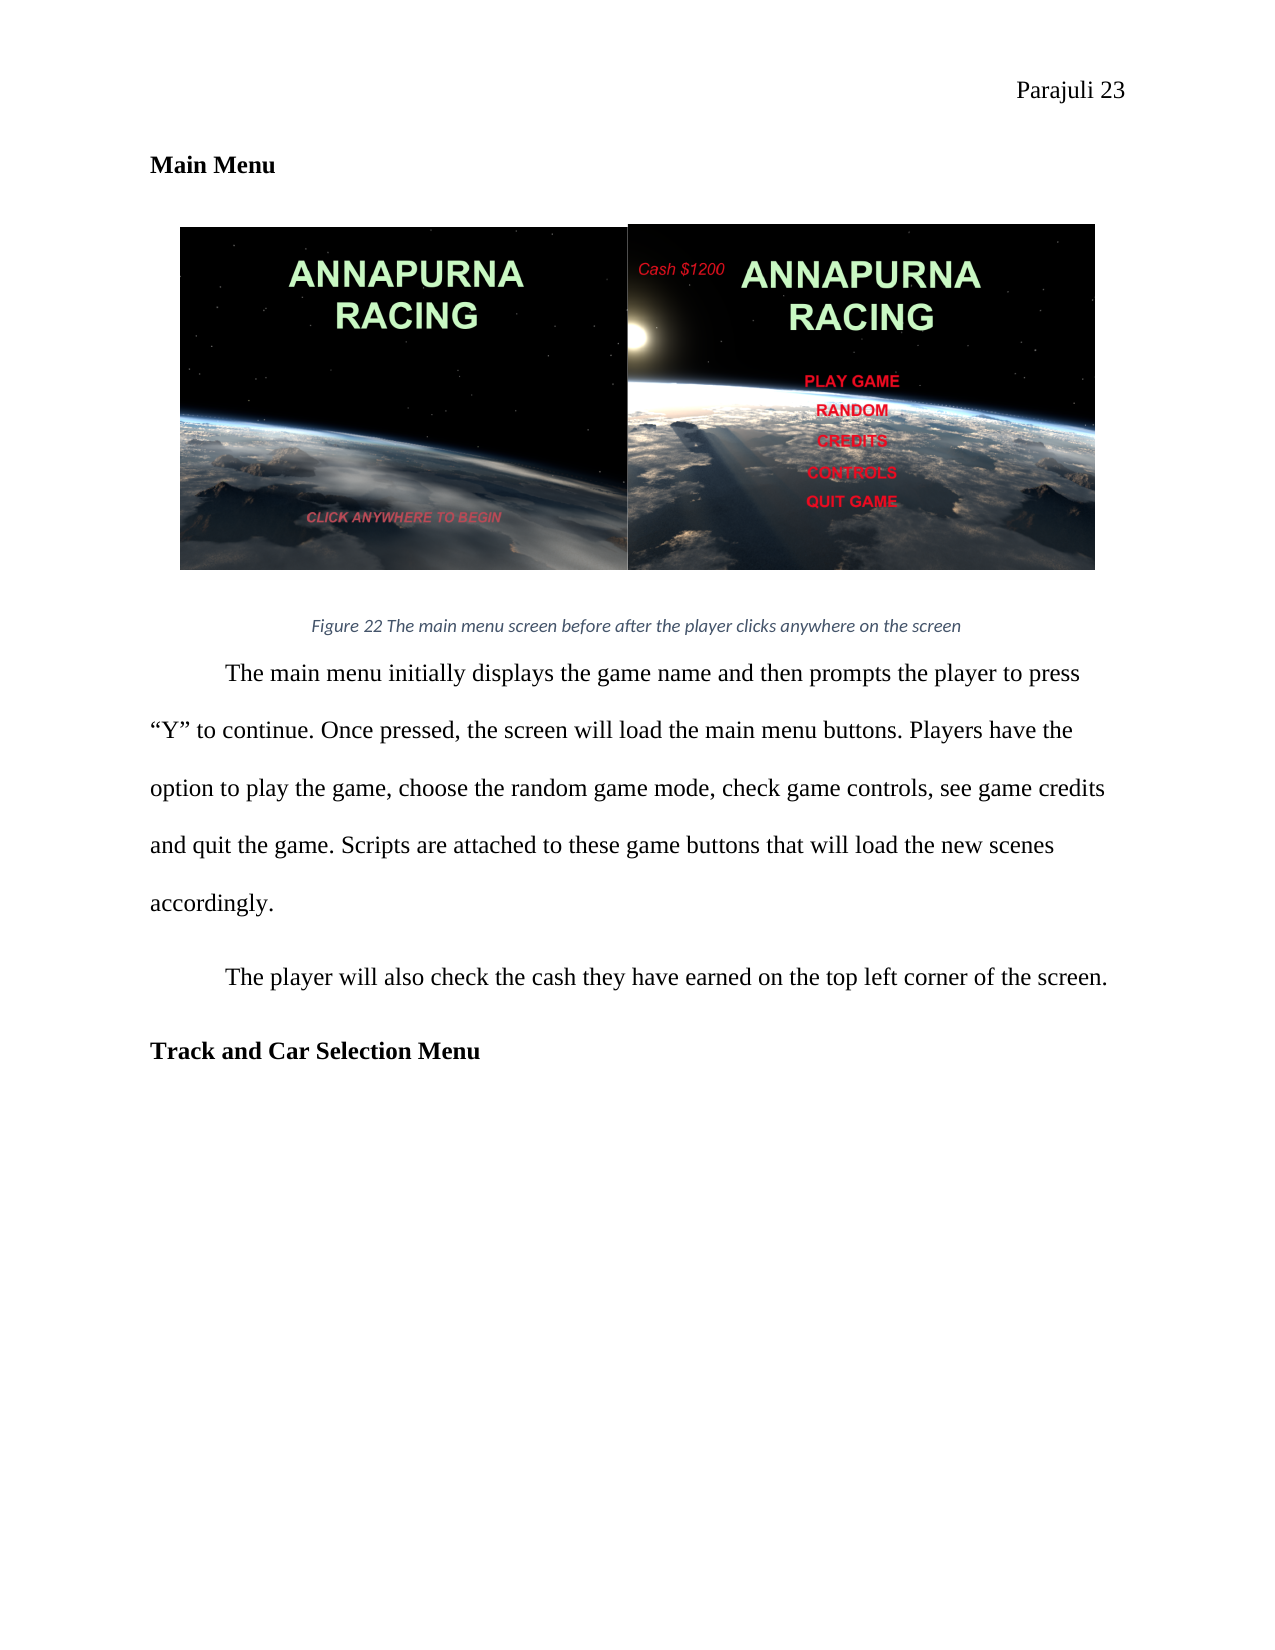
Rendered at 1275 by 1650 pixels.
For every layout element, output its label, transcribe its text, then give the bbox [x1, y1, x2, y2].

text Main Menu [150, 150, 1125, 179]
text The player will also check the cash they have earned on the top left corner of the screen. [150, 962, 1125, 991]
text Track and Car Selection Menu [150, 1036, 1125, 1065]
text The main menu initially displays the game name and then prompts the player to press “Y” to continue. Once pressed, the screen will load the main menu buttons. Players have the option to play the game, choose the random game mode, check game controls, see game credits and quit the game. Scripts are attached to these game buttons that will load the new scenes accordingly. [150, 658, 1125, 916]
picture [180, 224, 1095, 570]
